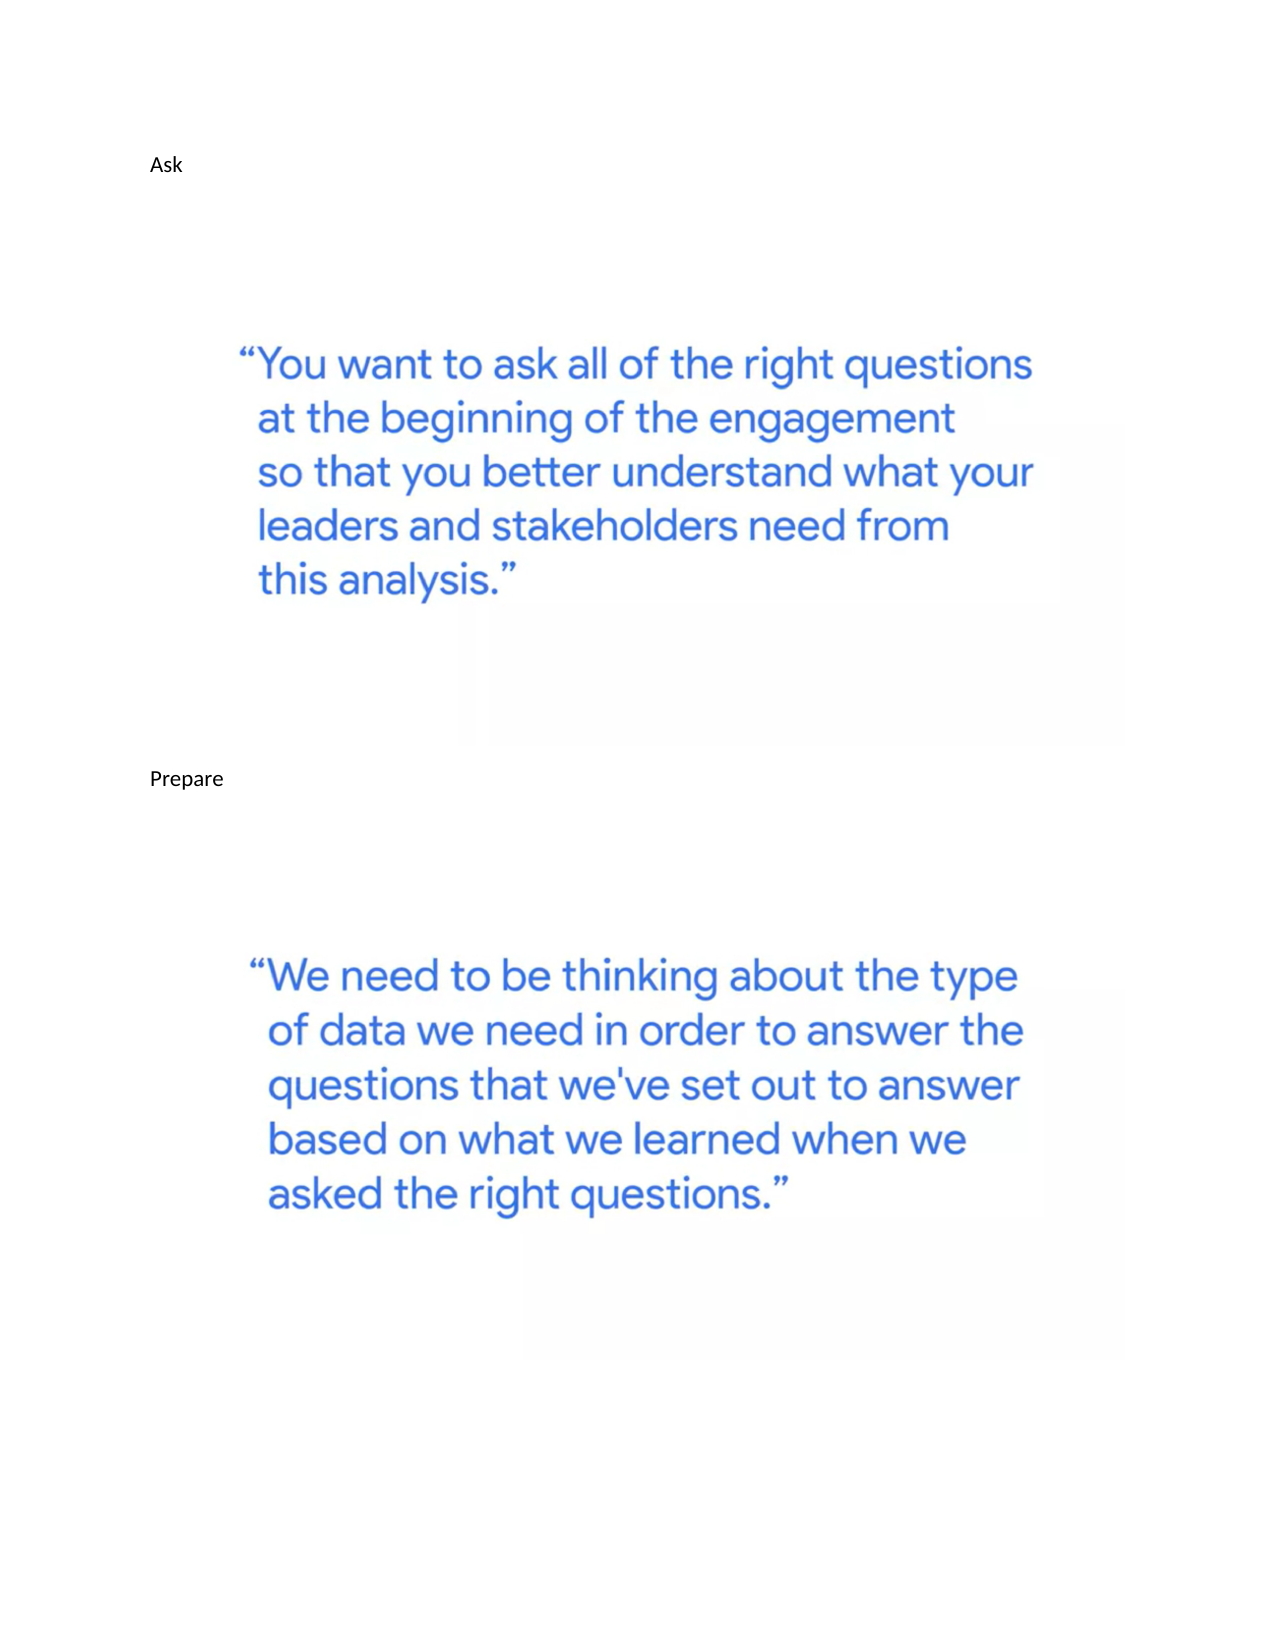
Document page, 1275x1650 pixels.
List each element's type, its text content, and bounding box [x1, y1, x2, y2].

text Prepare [150, 764, 1125, 792]
picture [150, 811, 1125, 1360]
text Ask [150, 150, 1125, 178]
picture [150, 196, 1125, 746]
